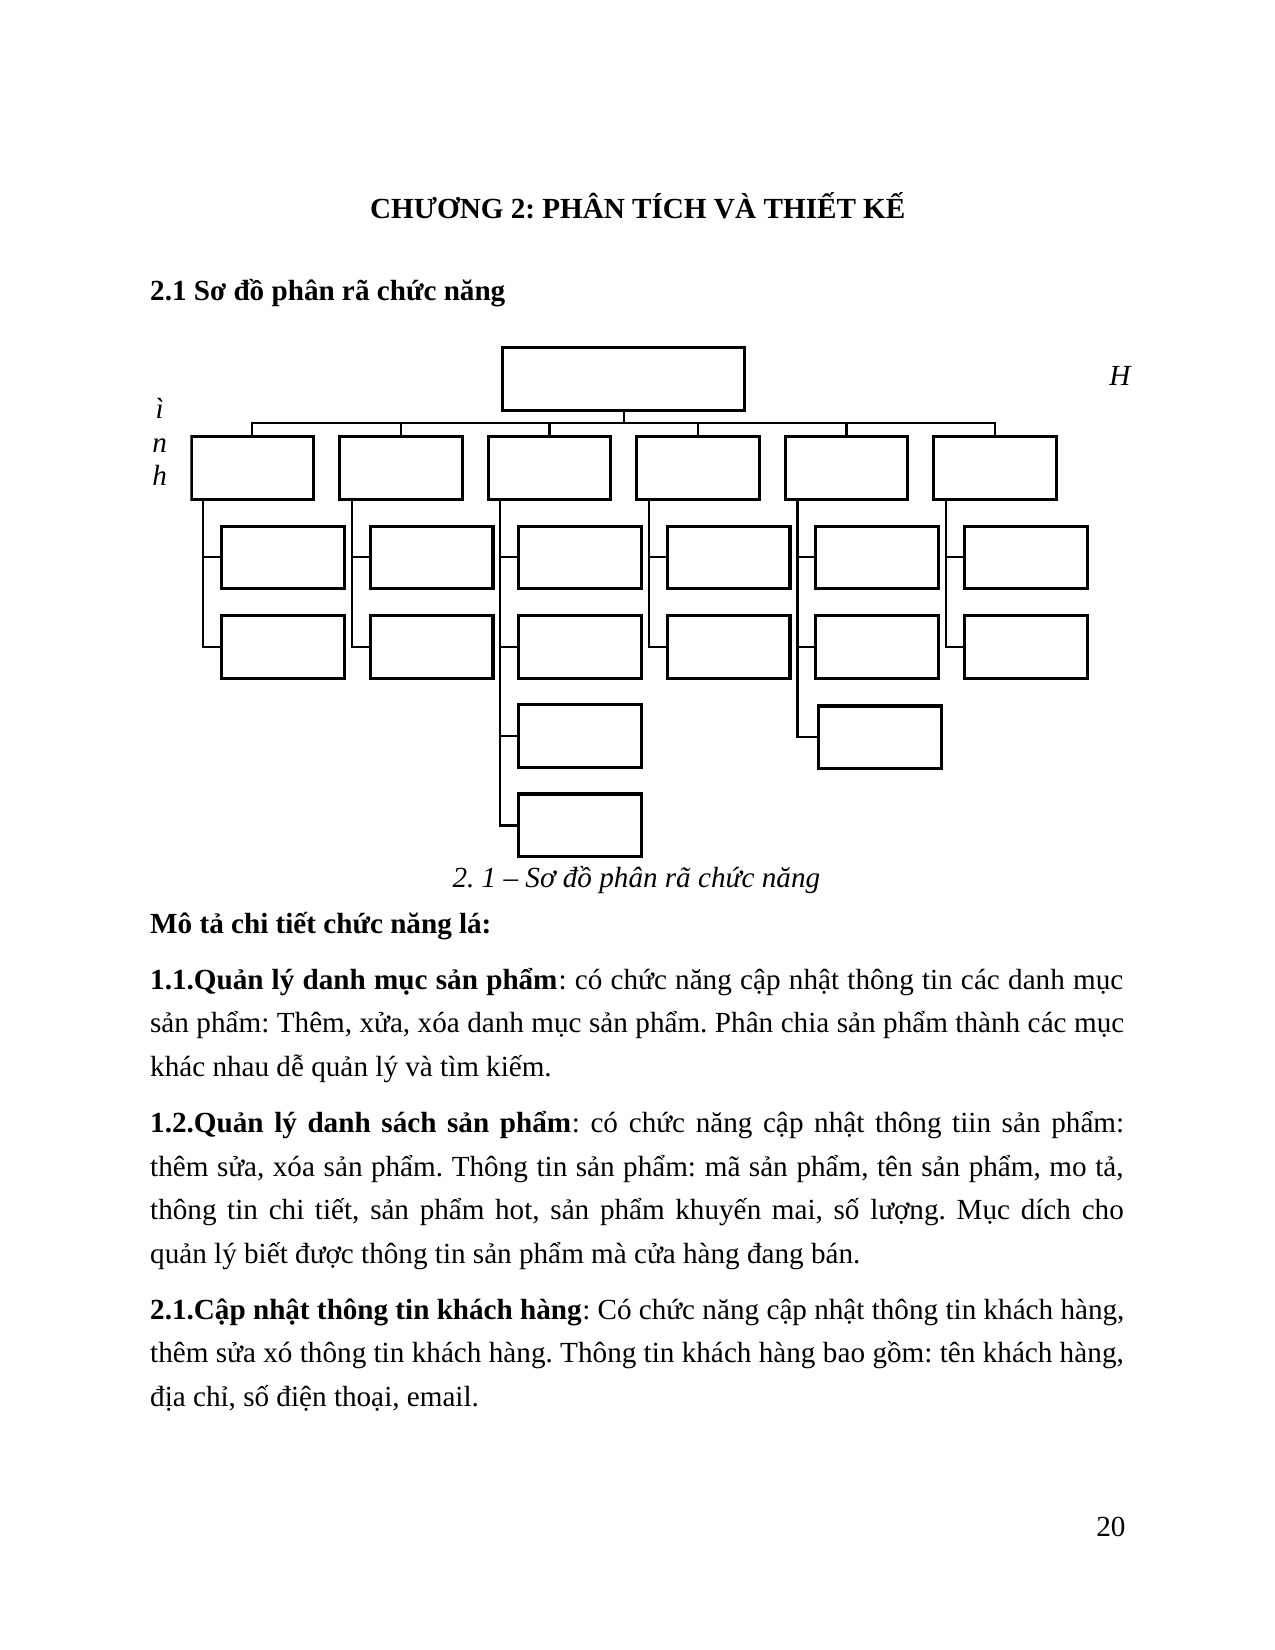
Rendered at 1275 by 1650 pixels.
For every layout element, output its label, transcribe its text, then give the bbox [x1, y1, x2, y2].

text 1.2.Quản lý danh sách sản phẩm: có chức năng cập nhật thông tiin sản phẩm: thêm sửa, xóa sản phẩm. Thông tin sản phẩm: mã sản phẩm, tên sản phẩm, mo tả, thông tin chi tiết, sản phẩm hot, sản phẩm khuyến mai, số lượng. Mục dích cho quản lý biết được thông tin sản phẩm mà cửa hàng đang bán. [150, 1105, 1125, 1269]
text 2.1.Cập nhật thông tin khách hàng: Có chức năng cập nhật thông tin khách hàng, thêm sửa xó thông tin khách hàng. Thông tin khách hàng bao gồm: tên khách hàng, địa chỉ, số điện thoại, email. [150, 1292, 1125, 1412]
subtitle Hình 2. 1 – Sơ đồ phân rã chức năng [150, 358, 1125, 893]
text Mô tả chi tiết chức năng lá: [150, 906, 1125, 939]
subtitle 2.1 Sơ đồ phân rã chức năng [150, 273, 1125, 306]
text 1.1.Quản lý danh mục sản phẩm: có chức năng cập nhật thông tin các danh mục sản phẩm: Thêm, xửa, xóa danh mục sản phẩm. Phân chia sản phẩm thành các mục khác nhau dễ quản lý và tìm kiếm. [150, 962, 1125, 1083]
subtitle CHƯƠNG 2: PHÂN TÍCH VÀ THIẾT KẾ [150, 192, 1125, 225]
